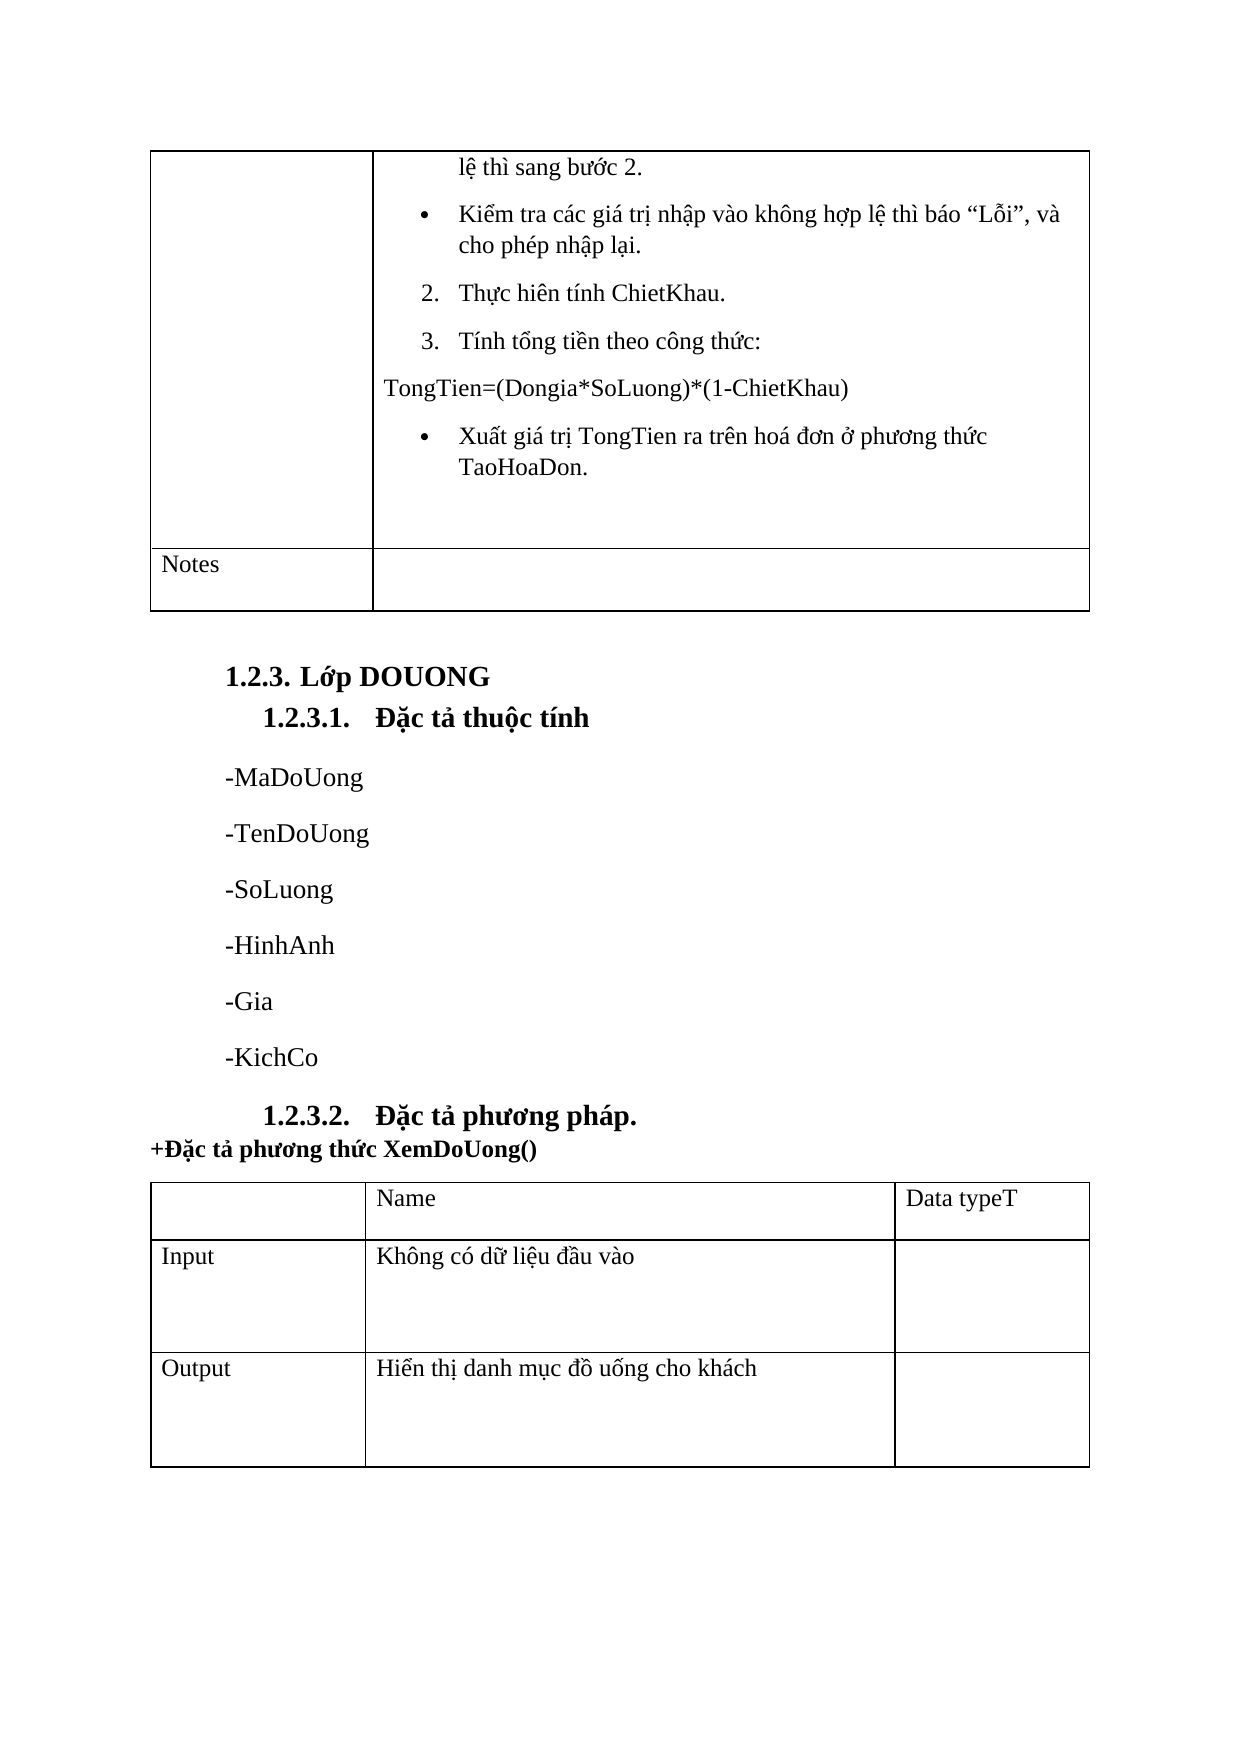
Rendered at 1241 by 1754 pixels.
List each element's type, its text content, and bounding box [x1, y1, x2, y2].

table_header Name [366, 1183, 894, 1239]
table_cell [896, 1353, 1089, 1466]
text -HinhAnh [225, 929, 1090, 960]
text -SoLuong [225, 873, 1090, 904]
text -KichCo [225, 1042, 1090, 1073]
subtitle Đặc tả thuộc tính [172, 700, 1090, 733]
table_cell Output [152, 1353, 365, 1466]
subtitle Lớp DOUONG [172, 659, 1090, 693]
table_cell [374, 549, 1089, 610]
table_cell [151, 152, 372, 548]
table_cell [896, 1241, 1089, 1352]
table_cell Notes [151, 549, 372, 610]
table_header Data typeT [896, 1183, 1089, 1239]
text -Gia [225, 985, 1090, 1017]
table_cell Không có dữ liệu đầu vào [366, 1241, 894, 1352]
table_cell Input [152, 1241, 365, 1352]
text +Đặc tả phương thức XemDoUong() [150, 1134, 1090, 1163]
text -MaDoUong [225, 761, 1090, 792]
table_cell Hiển thị danh mục đồ uống cho khách [366, 1353, 894, 1466]
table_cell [374, 152, 1089, 548]
text -TenDoUong [225, 817, 1090, 848]
table_header [152, 1183, 365, 1239]
subtitle Đặc tả phương pháp. [172, 1098, 1090, 1131]
